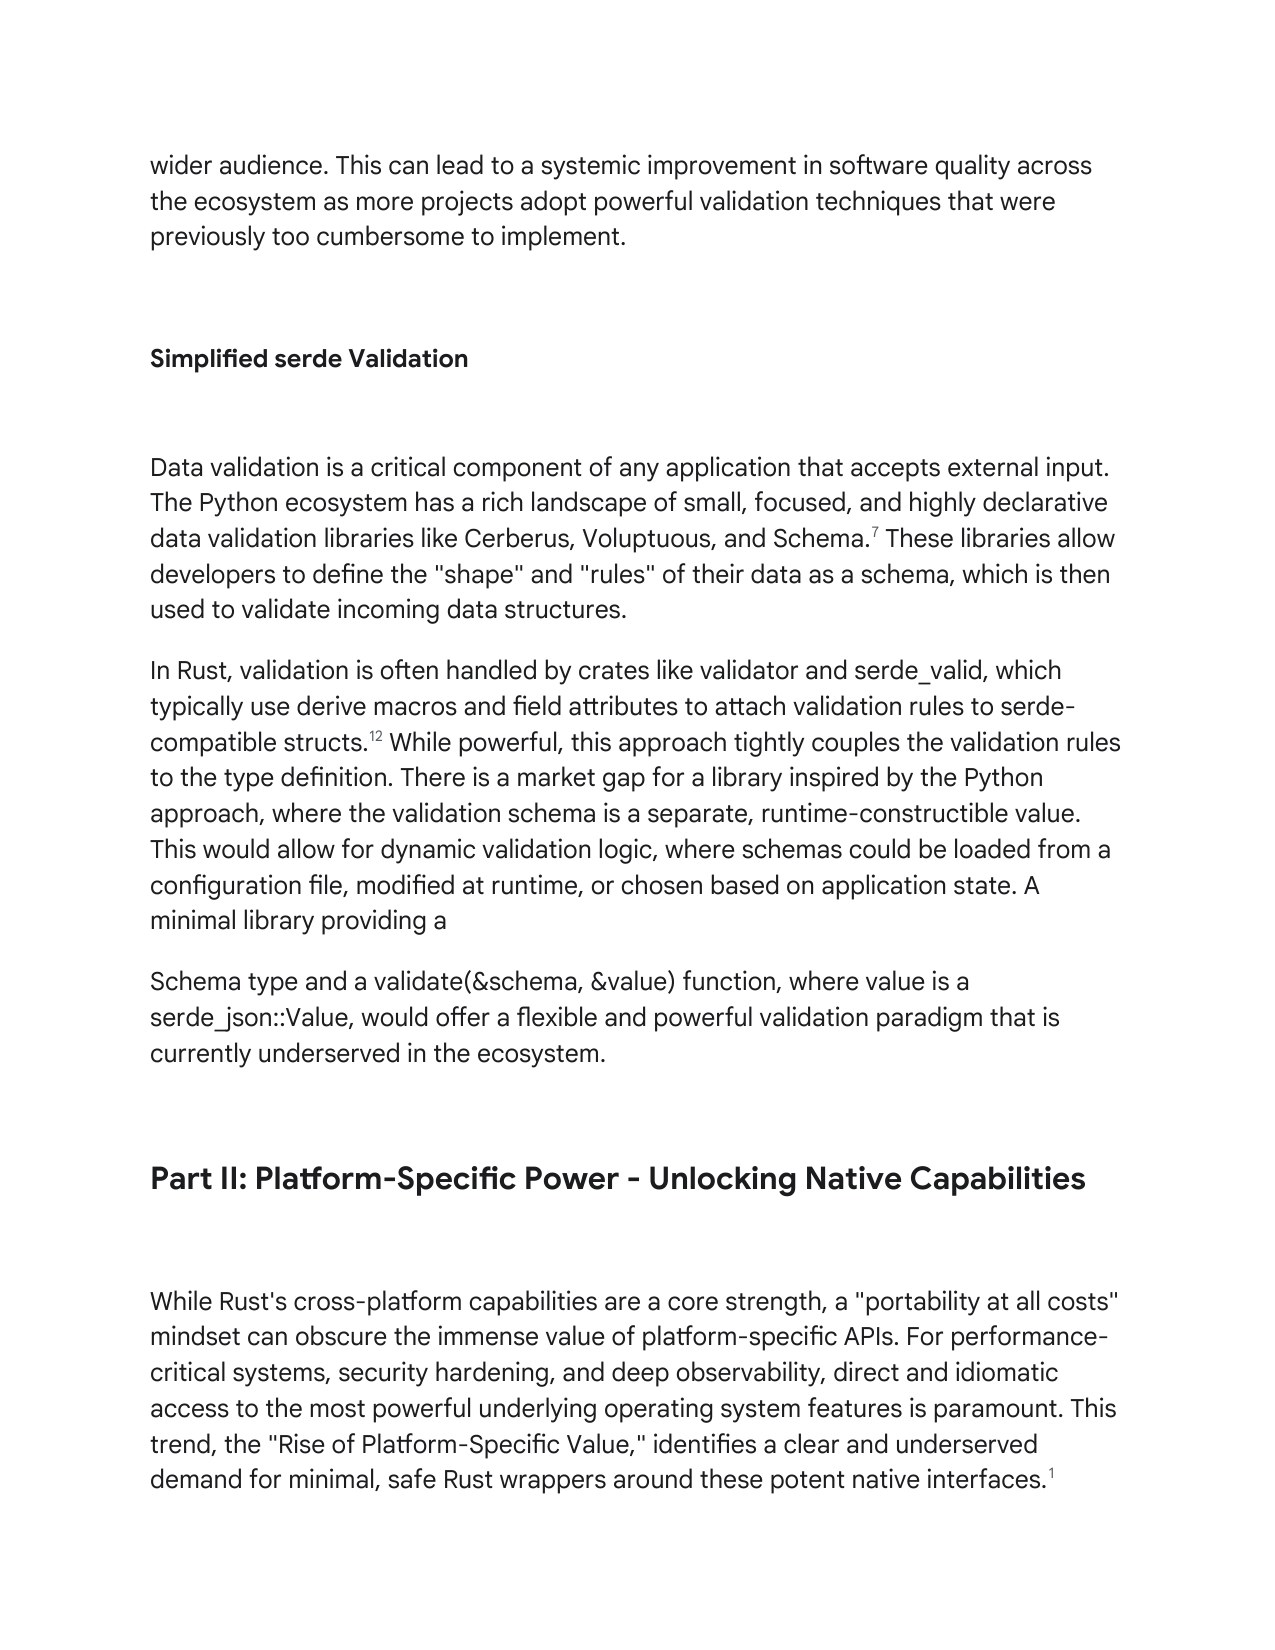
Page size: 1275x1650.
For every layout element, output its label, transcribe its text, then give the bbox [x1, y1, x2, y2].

subtitle Part II: Platform-Specific Power - Unlocking Native Capabilities [150, 1159, 1125, 1198]
text Schema type and a validate(&schema, &value) function, where value is a serde_json::Value, would offer a flexible and powerful validation paradigm that is currently underserved in the ecosystem. [150, 966, 1125, 1069]
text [150, 1286, 1125, 1496]
text In Rust, validation is often handled by crates like validator and serde_valid, which typically use derive macros and field attributes to attach validation rules to serde-compatible structs.12 While powerful, this approach tightly couples the validation rules to the type definition. There is a market gap for a library inspired by the Python approach, where the validation schema is a separate, runtime-constructible value. This would allow for dynamic validation logic, where schemas could be loaded from a configuration file, modified at runtime, or chosen based on application state. A minimal library providing a [150, 656, 1125, 937]
subtitle Simplified serde Validation [150, 343, 1125, 374]
text Data validation is a critical component of any application that accepts external input. The Python ecosystem has a rich landscape of small, focused, and highly declarative data validation libraries like Cerberus, Voluptuous, and Schema.7 These libraries allow developers to define the "shape" and "rules" of their data as a schema, which is then used to validate incoming data structures. [150, 452, 1125, 626]
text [150, 150, 1125, 253]
